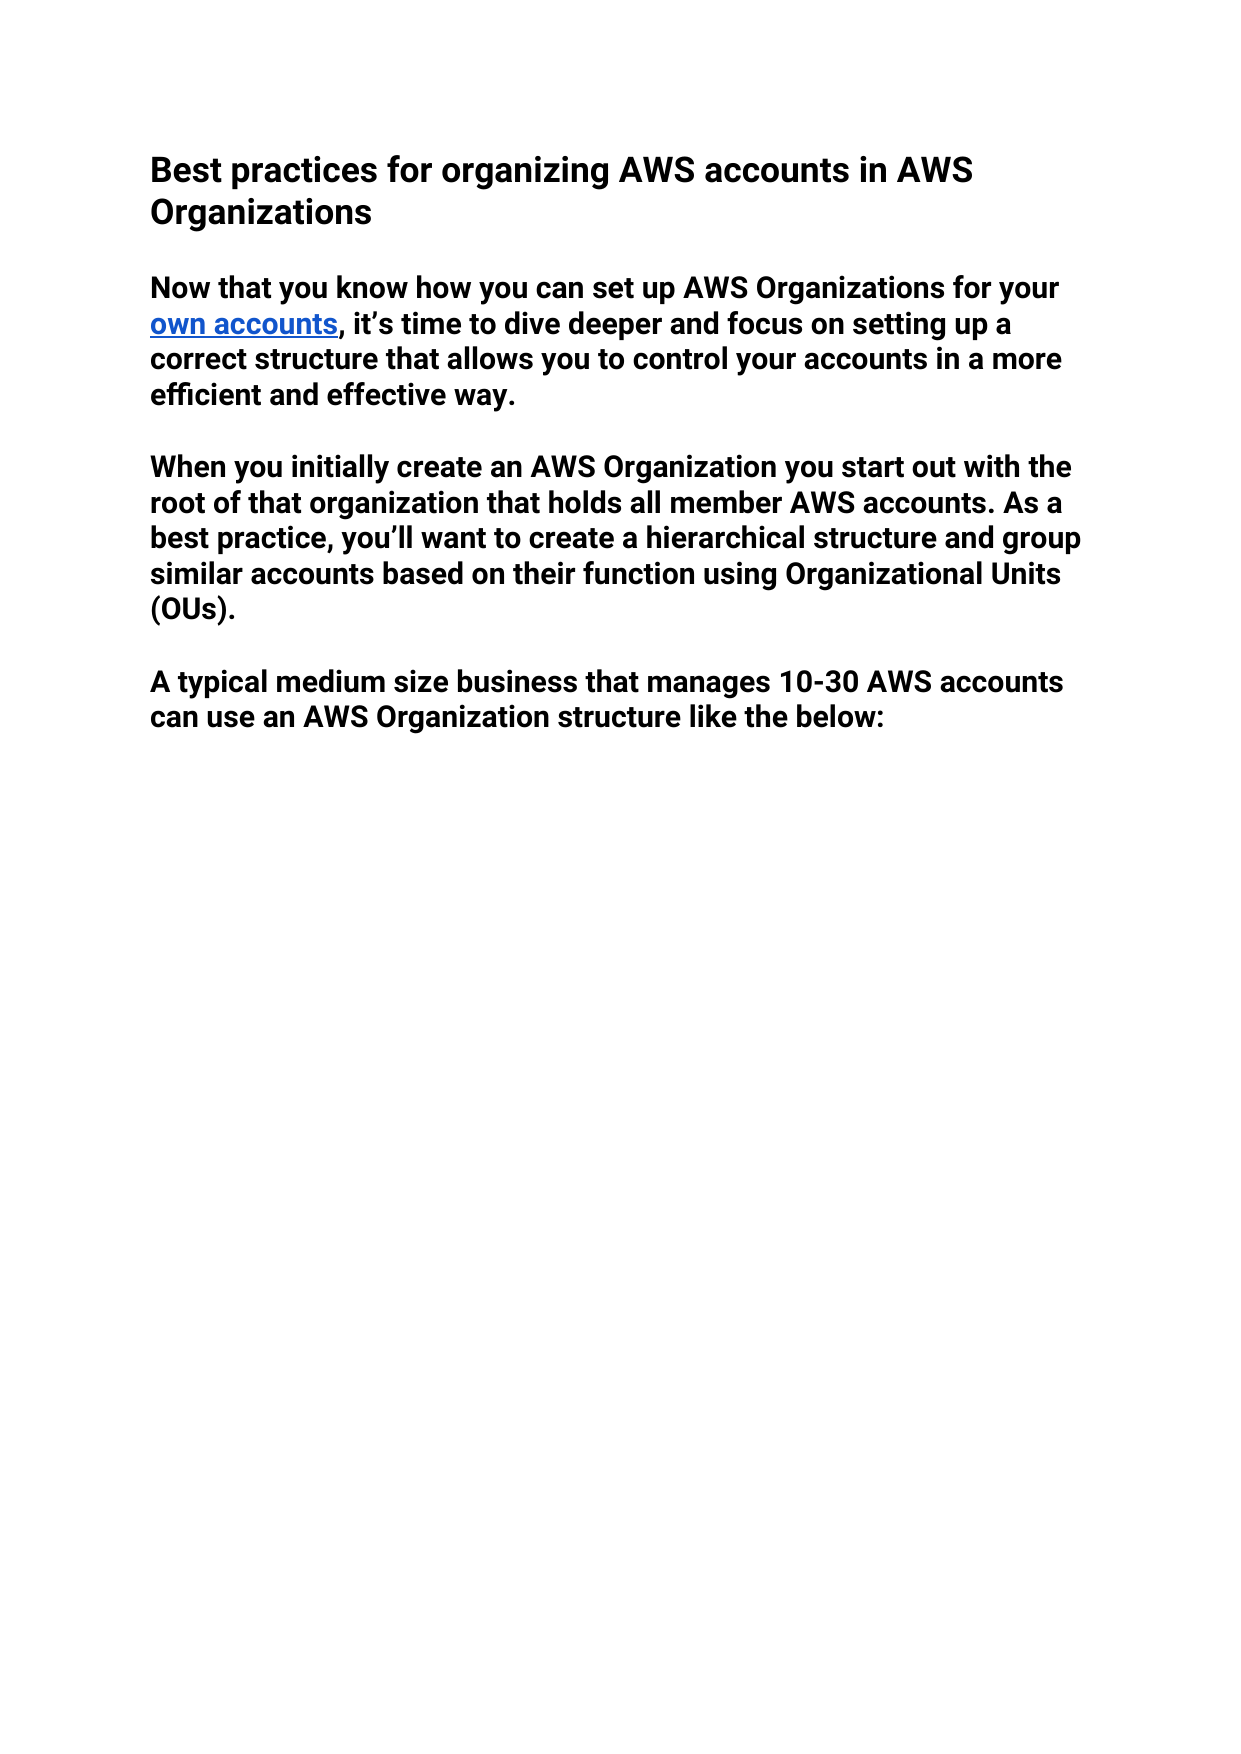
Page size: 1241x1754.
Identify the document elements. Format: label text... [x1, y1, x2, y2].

text A typical medium size business that manages 10-30 AWS accounts can use an AWS Organization structure like the below: [885, 664, 1090, 735]
subtitle Best practices for organizing AWS accounts in AWS Organizations [372, 150, 1090, 233]
text Now that you know how you can set up AWS Organizations for your own accounts, it’s time to dive deeper and focus on setting up a correct structure that allows you to control your accounts in a more efficient and effective way. [517, 271, 1090, 412]
text When you initially create an AWS Organization you start out with the root of that organization that holds all member AWS accounts. As a best practice, you’ll want to create a hierarchical structure and group similar accounts based on their function using Organizational Units (OUs). [236, 450, 1090, 627]
